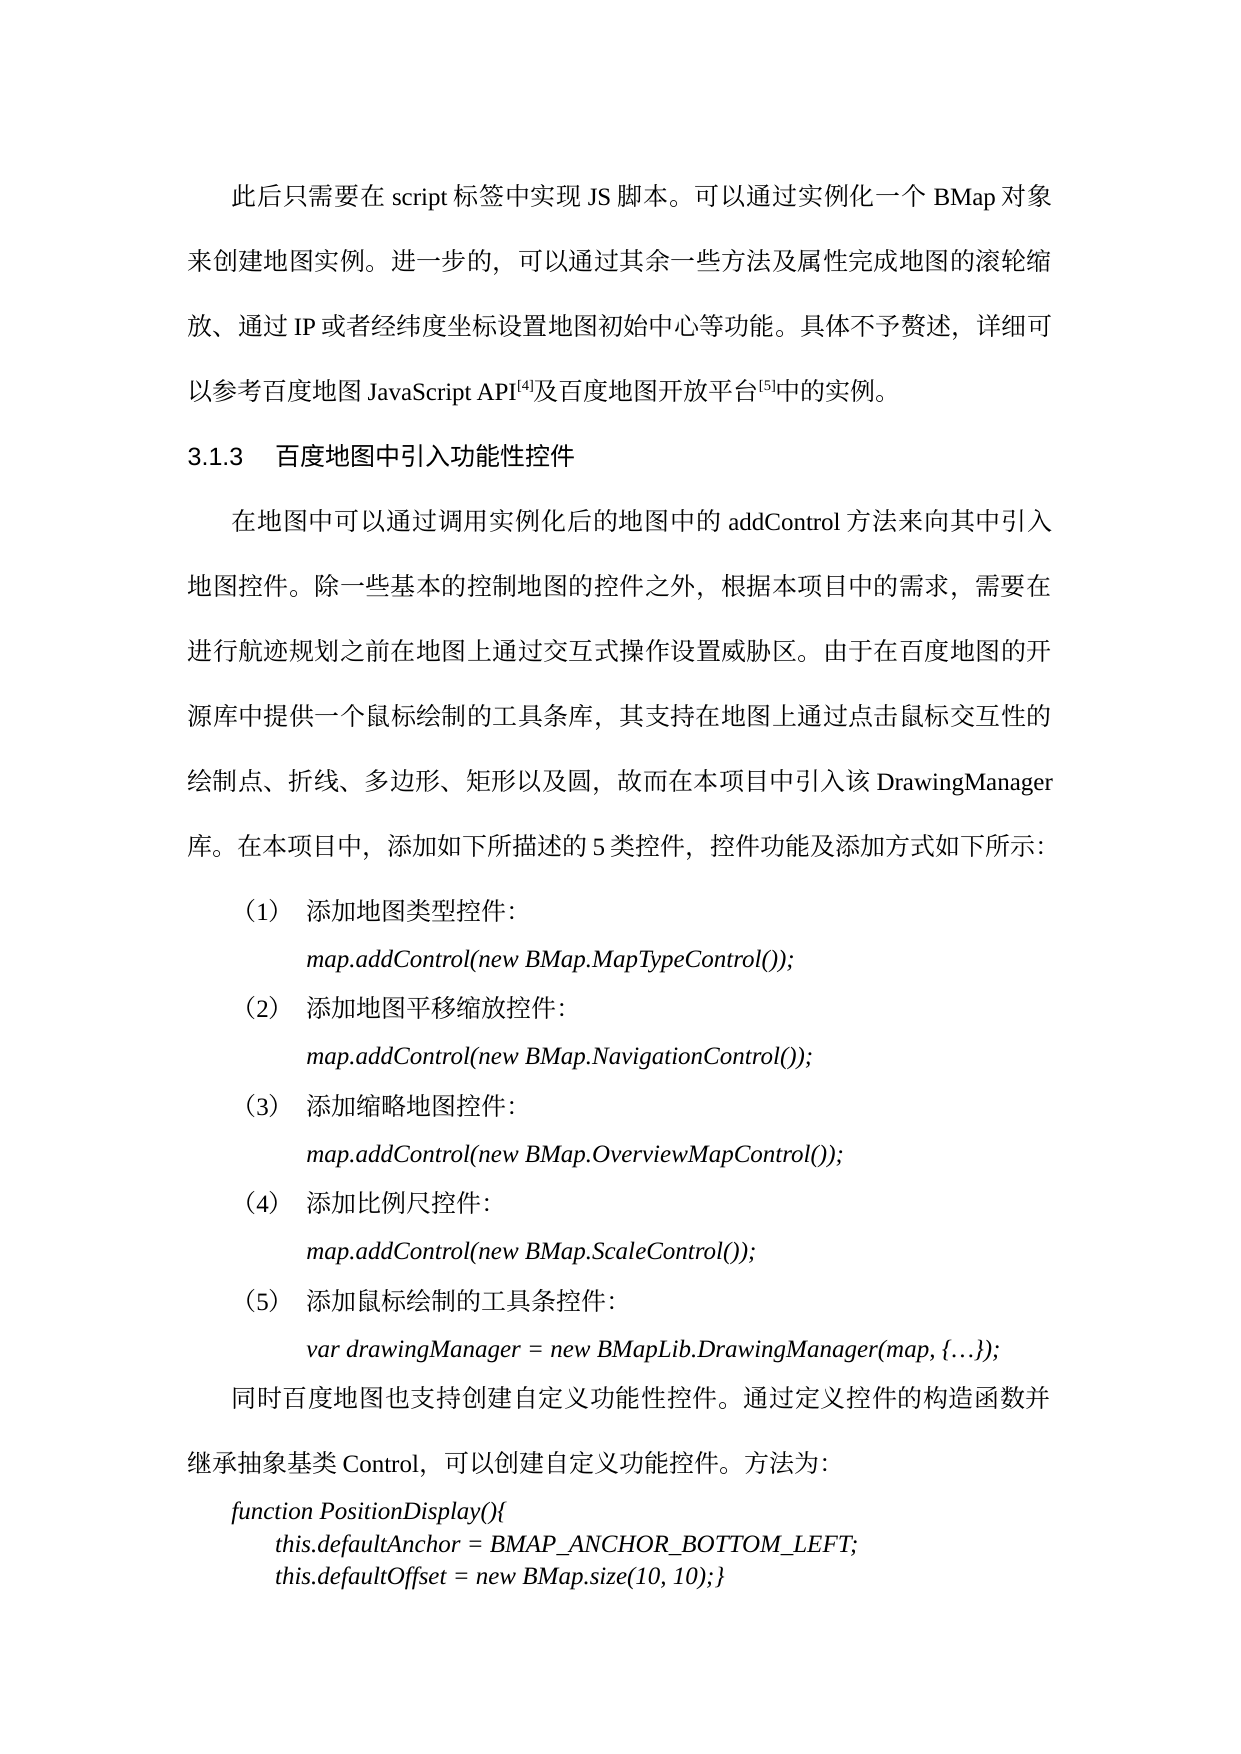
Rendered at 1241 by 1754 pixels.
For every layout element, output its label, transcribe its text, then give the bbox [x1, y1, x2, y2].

list 添加鼠标绘制的工具条控件： [231, 1267, 1053, 1332]
list map.addControl(new BMap.OverviewMapControl()); [306, 1137, 1053, 1169]
text this.defaultAnchor = BMAP_ANCHOR_BOTTOM_LEFT; [231, 1527, 1053, 1559]
list 百度地图中引入功能性控件 [187, 422, 1053, 487]
text function PositionDisplay(){ [187, 1494, 1053, 1527]
text 在地图中可以通过调用实例化后的地图中的addControl方法来向其中引入地图控件。除一些基本的控制地图的控件之外，根据本项目中的需求，需要在进行航迹规划之前在地图上通过交互式操作设置威胁区。由于在百度地图的开源库中提供一个鼠标绘制的工具条库，其支持在地图上通过点击鼠标交互性的绘制点、折线、多边形、矩形以及圆，故而在本项目中引入该DrawingManager库。在本项目中，添加如下所描述的5类控件，控件功能及添加方式如下所示： [187, 487, 1053, 877]
list 添加缩略地图控件： [231, 1072, 1053, 1137]
list 添加比例尺控件： [231, 1169, 1053, 1234]
list 添加地图类型控件： [231, 877, 1053, 942]
text this.defaultOffset = new BMap.size(10, 10);} [231, 1559, 1053, 1592]
list map.addControl(new BMap.NavigationControl()); [306, 1039, 1053, 1072]
text 同时百度地图也支持创建自定义功能性控件。通过定义控件的构造函数并继承抽象基类Control，可以创建自定义功能控件。方法为： [187, 1364, 1053, 1494]
list var drawingManager = new BMapLib.DrawingManager(map, {…}); [306, 1332, 1053, 1364]
text 此后只需要在script标签中实现JS脚本。可以通过实例化一个BMap对象来创建地图实例。进一步的，可以通过其余一些方法及属性完成地图的滚轮缩放、通过IP或者经纬度坐标设置地图初始中心等功能。具体不予赘述，详细可以参考百度地图JavaScript API[4]及百度地图开放平台[5]中的实例。 [187, 162, 1053, 422]
list map.addControl(new BMap.MapTypeControl()); [306, 942, 1053, 974]
list 添加地图平移缩放控件： [231, 974, 1053, 1039]
list map.addControl(new BMap.ScaleControl()); [306, 1234, 1053, 1267]
